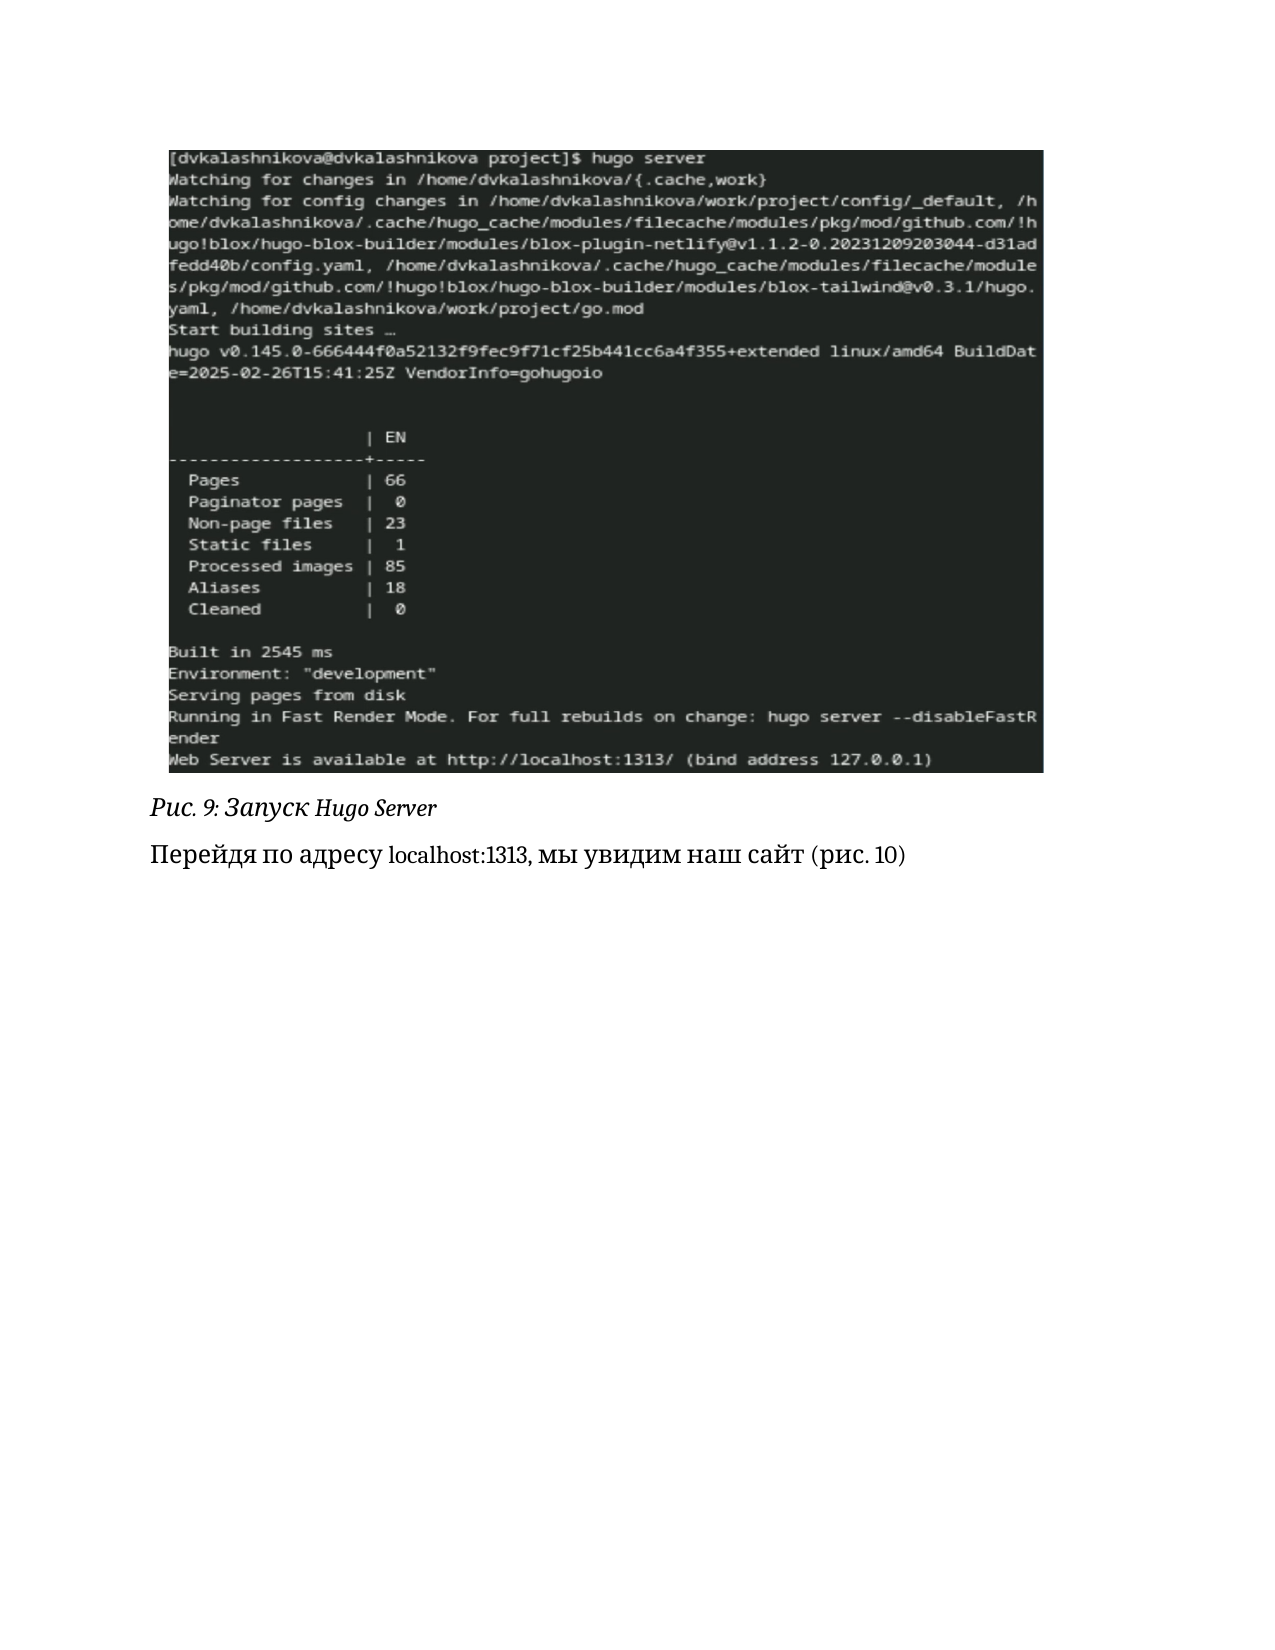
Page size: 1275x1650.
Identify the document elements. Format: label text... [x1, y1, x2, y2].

text Рис. 9: Запуск Hugo Server [150, 793, 1125, 822]
picture [168, 150, 1044, 773]
text Перейдя по адресу localhost:1313, мы увидим наш сайт (рис. 10) [150, 841, 1125, 870]
